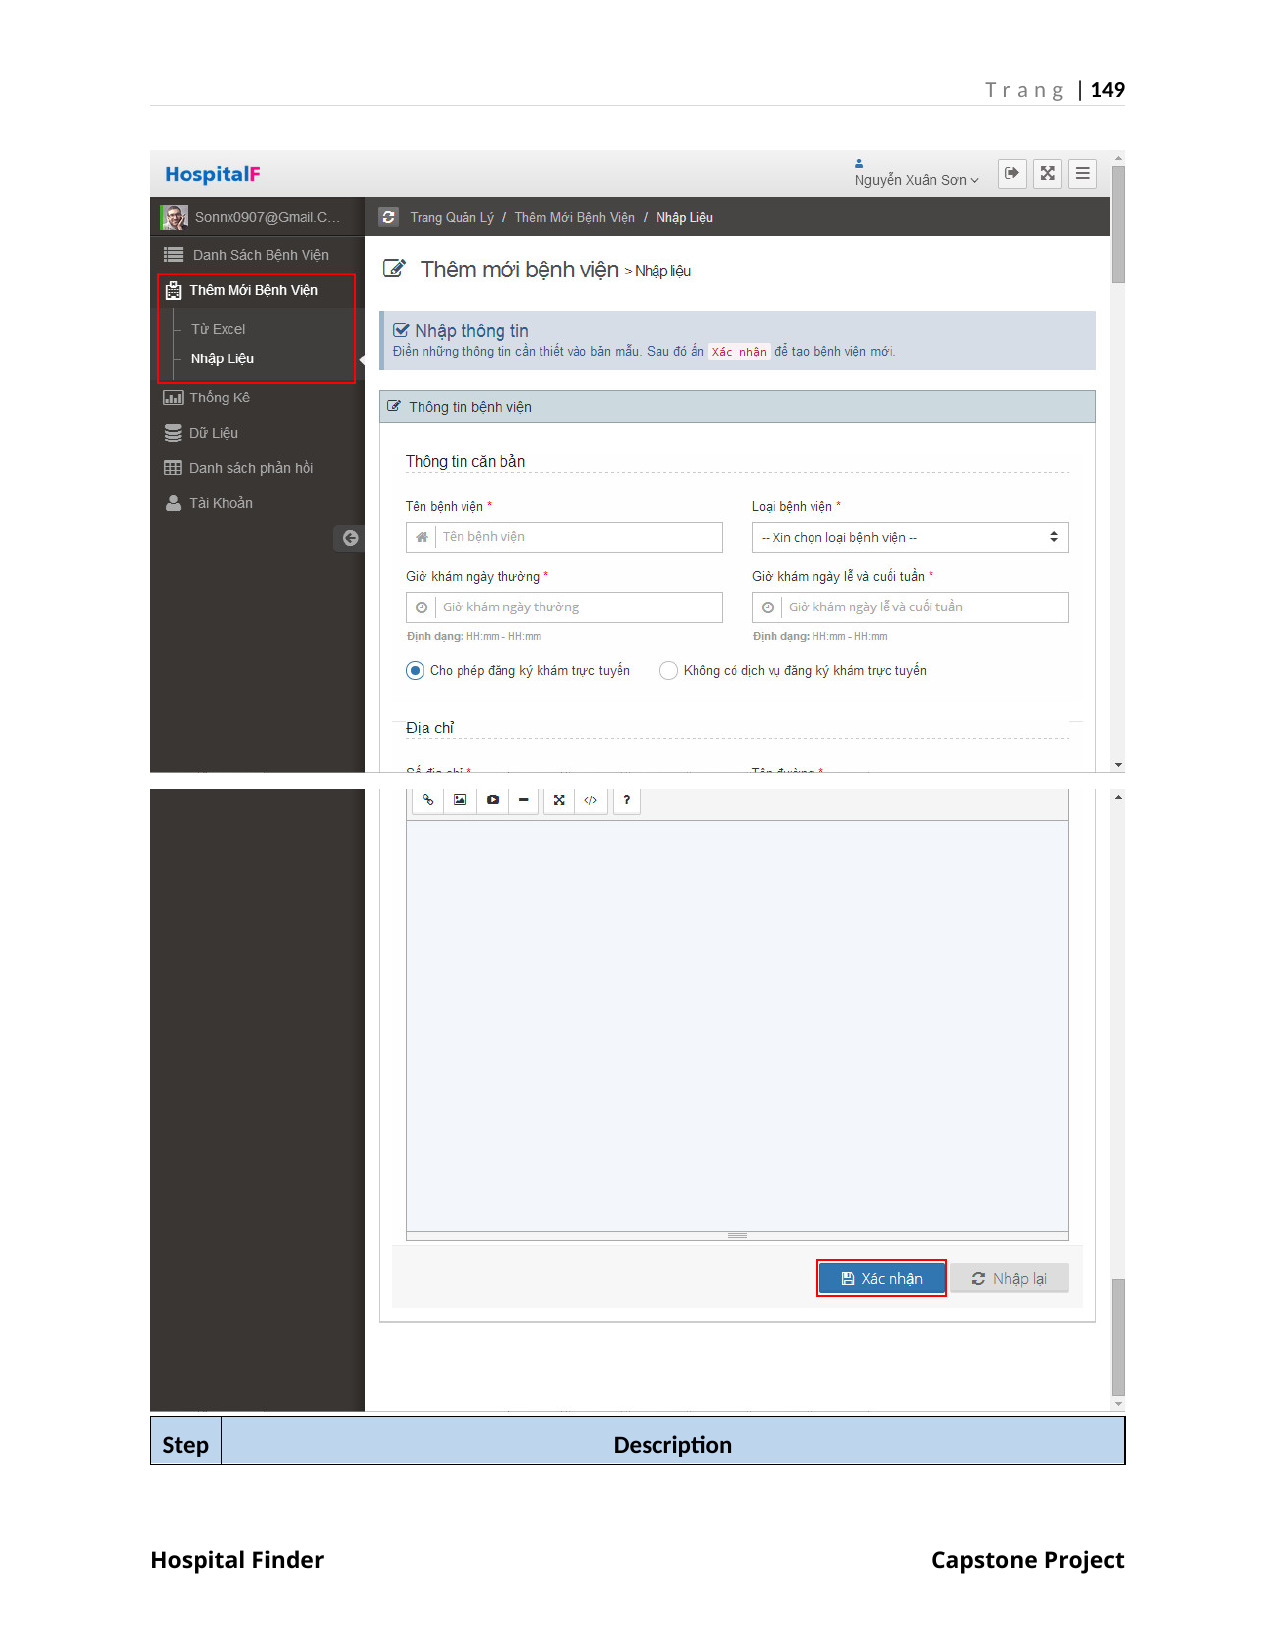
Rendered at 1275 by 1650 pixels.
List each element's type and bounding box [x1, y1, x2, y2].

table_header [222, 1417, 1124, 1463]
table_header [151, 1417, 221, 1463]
picture [150, 789, 1125, 1412]
picture [150, 150, 1125, 773]
